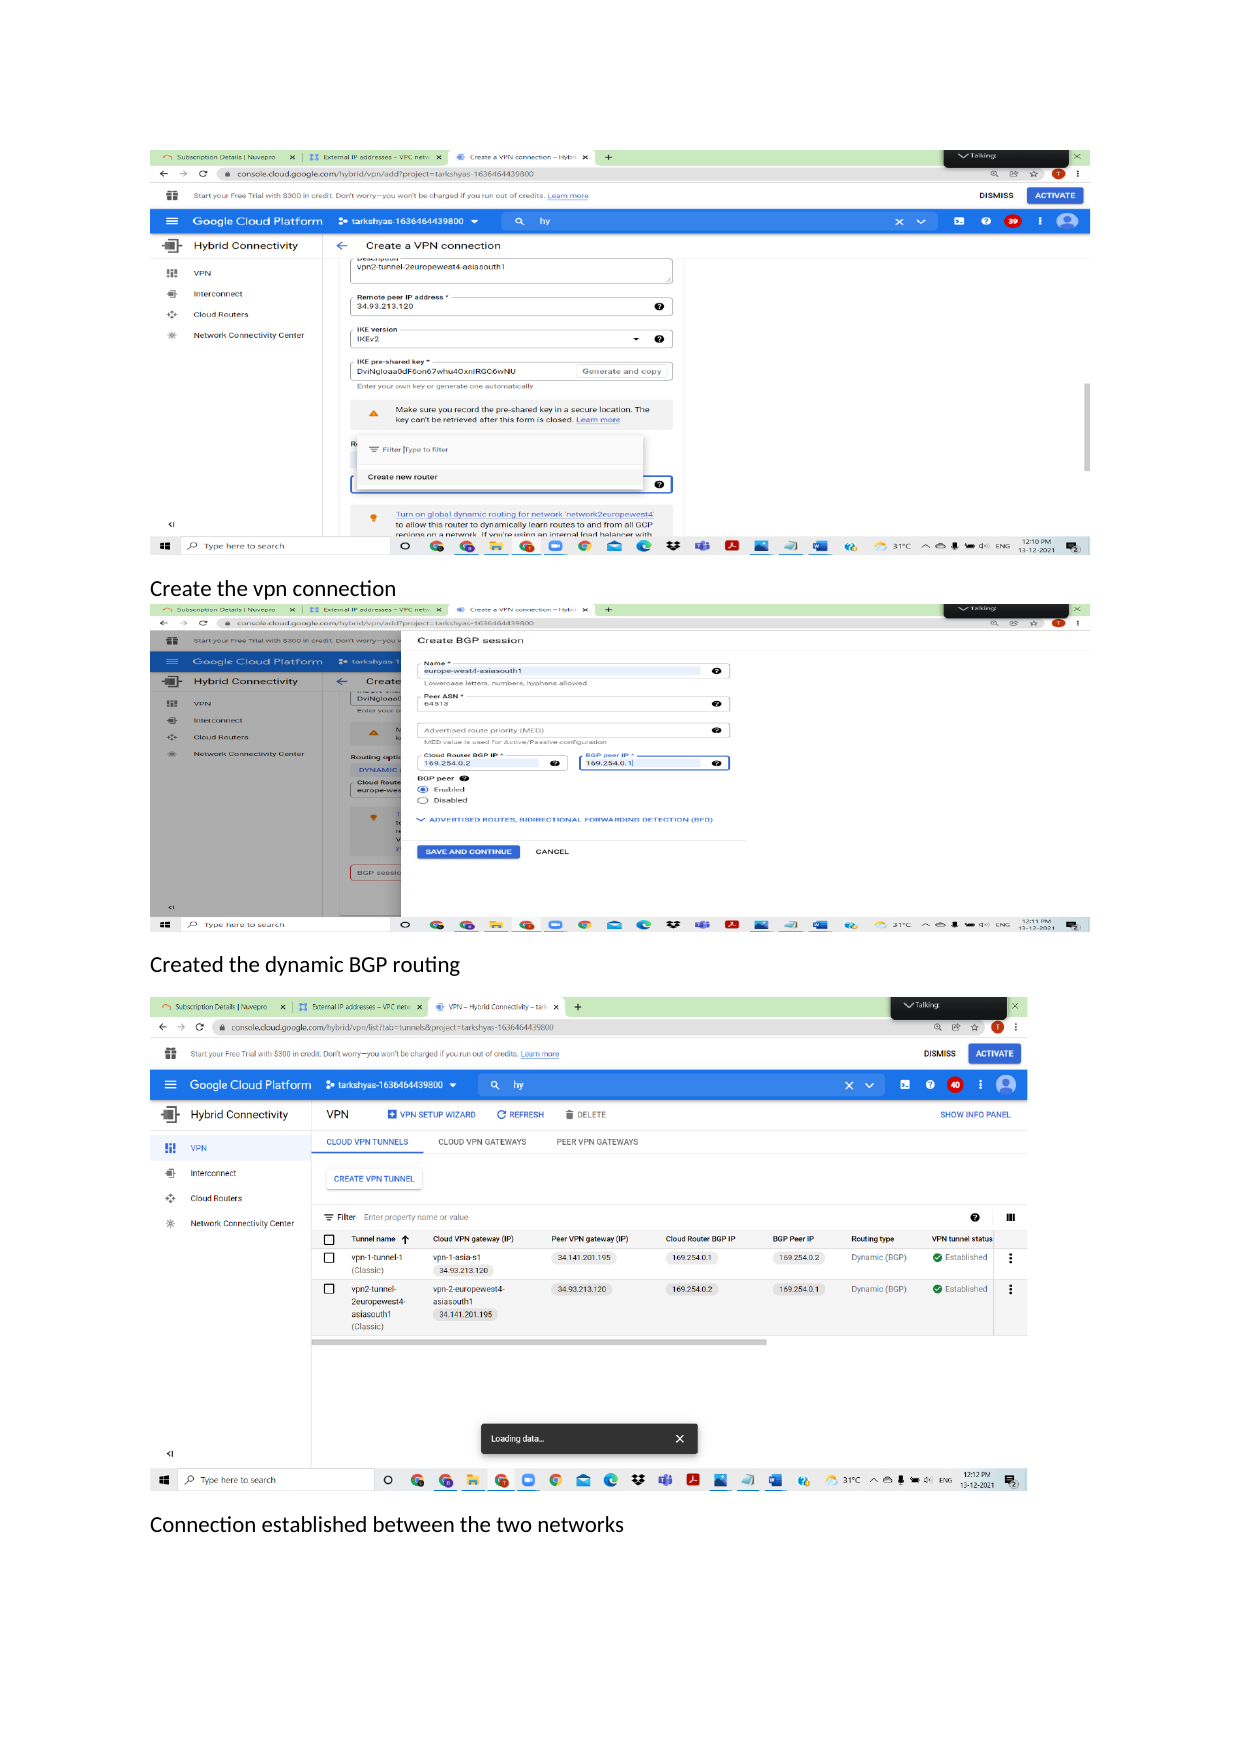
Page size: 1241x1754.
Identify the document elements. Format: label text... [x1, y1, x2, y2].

text Connection established between the two networks [150, 1510, 1090, 1538]
text Created the dynamic BGP routing [150, 950, 1090, 978]
picture [150, 150, 1091, 555]
text Create the vpn connection [150, 574, 1090, 604]
picture [150, 604, 1091, 932]
picture [150, 997, 1028, 1491]
